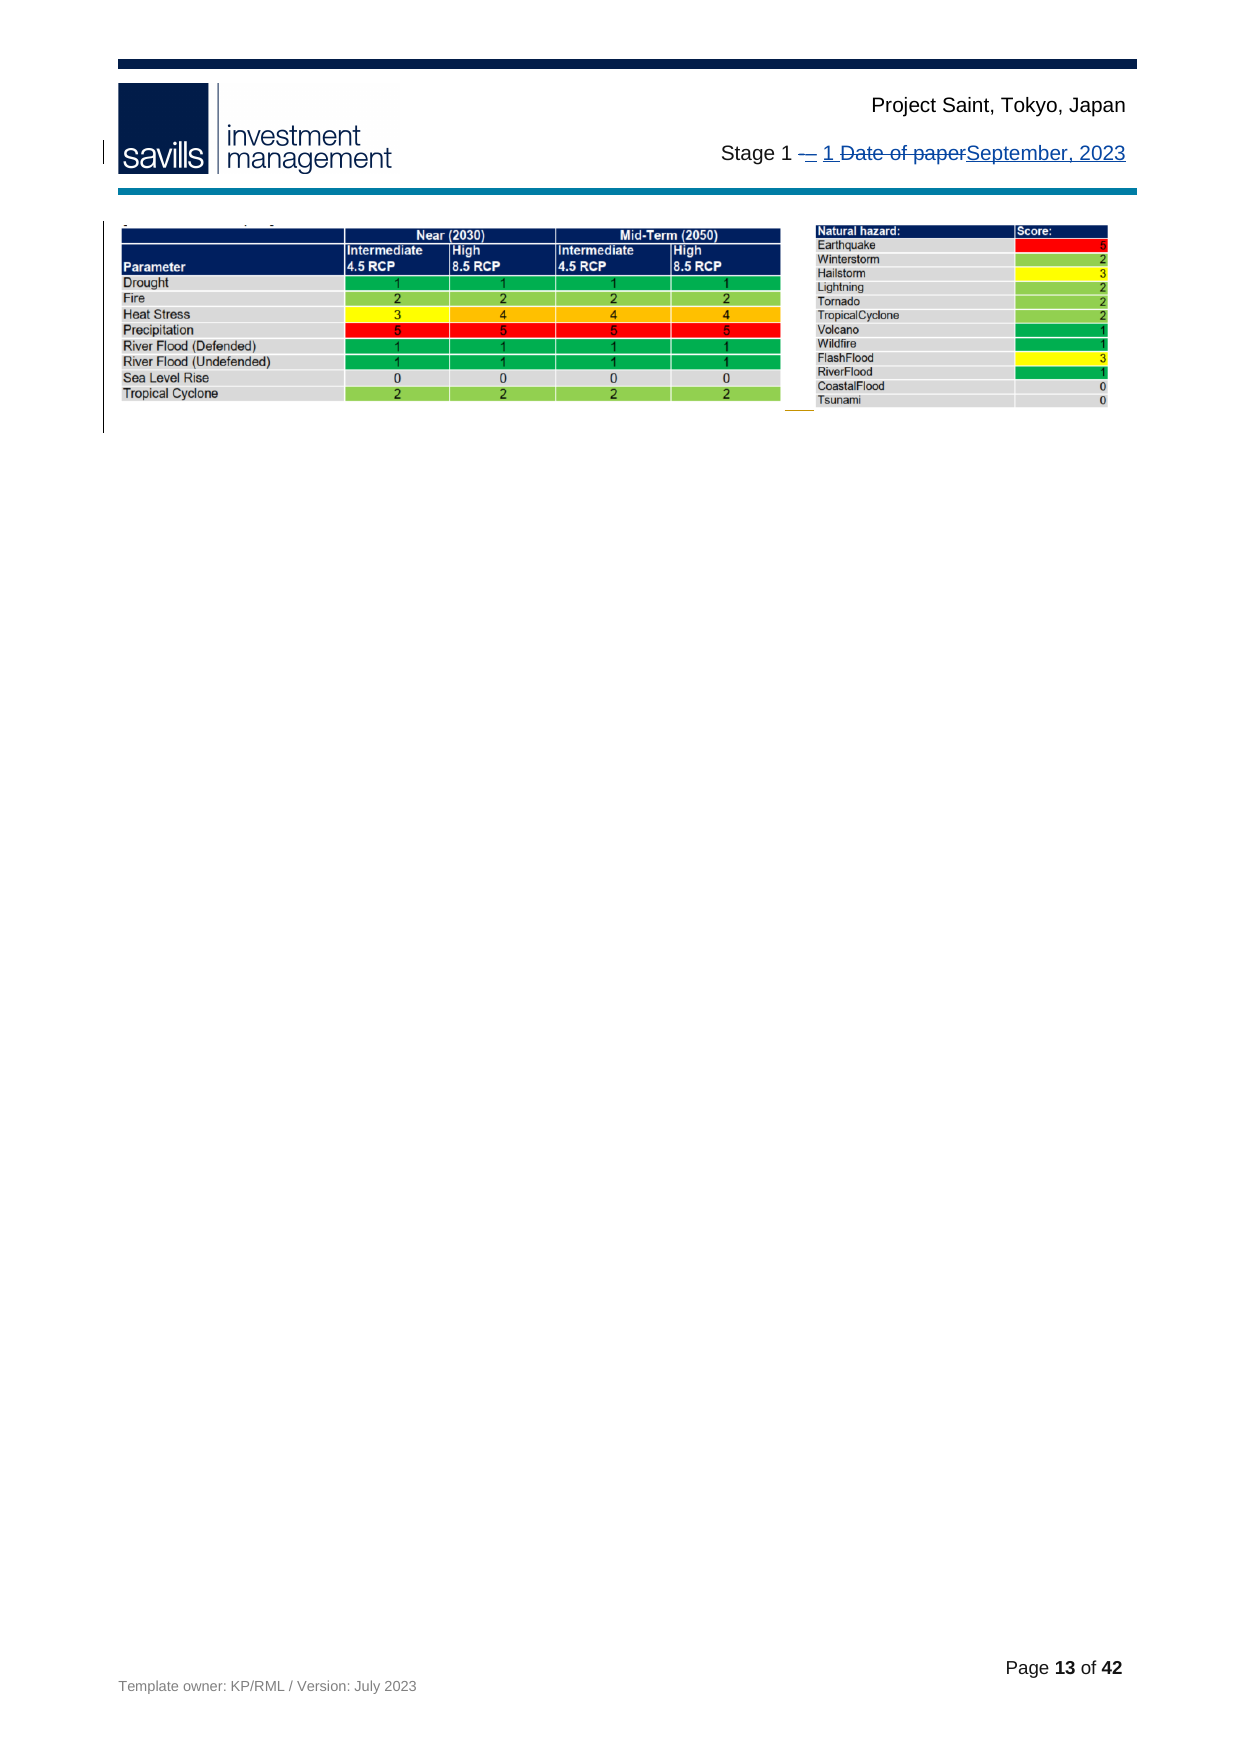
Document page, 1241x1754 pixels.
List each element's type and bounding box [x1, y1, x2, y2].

picture [118, 83, 401, 174]
picture [118, 225, 785, 409]
picture [813, 220, 1122, 409]
